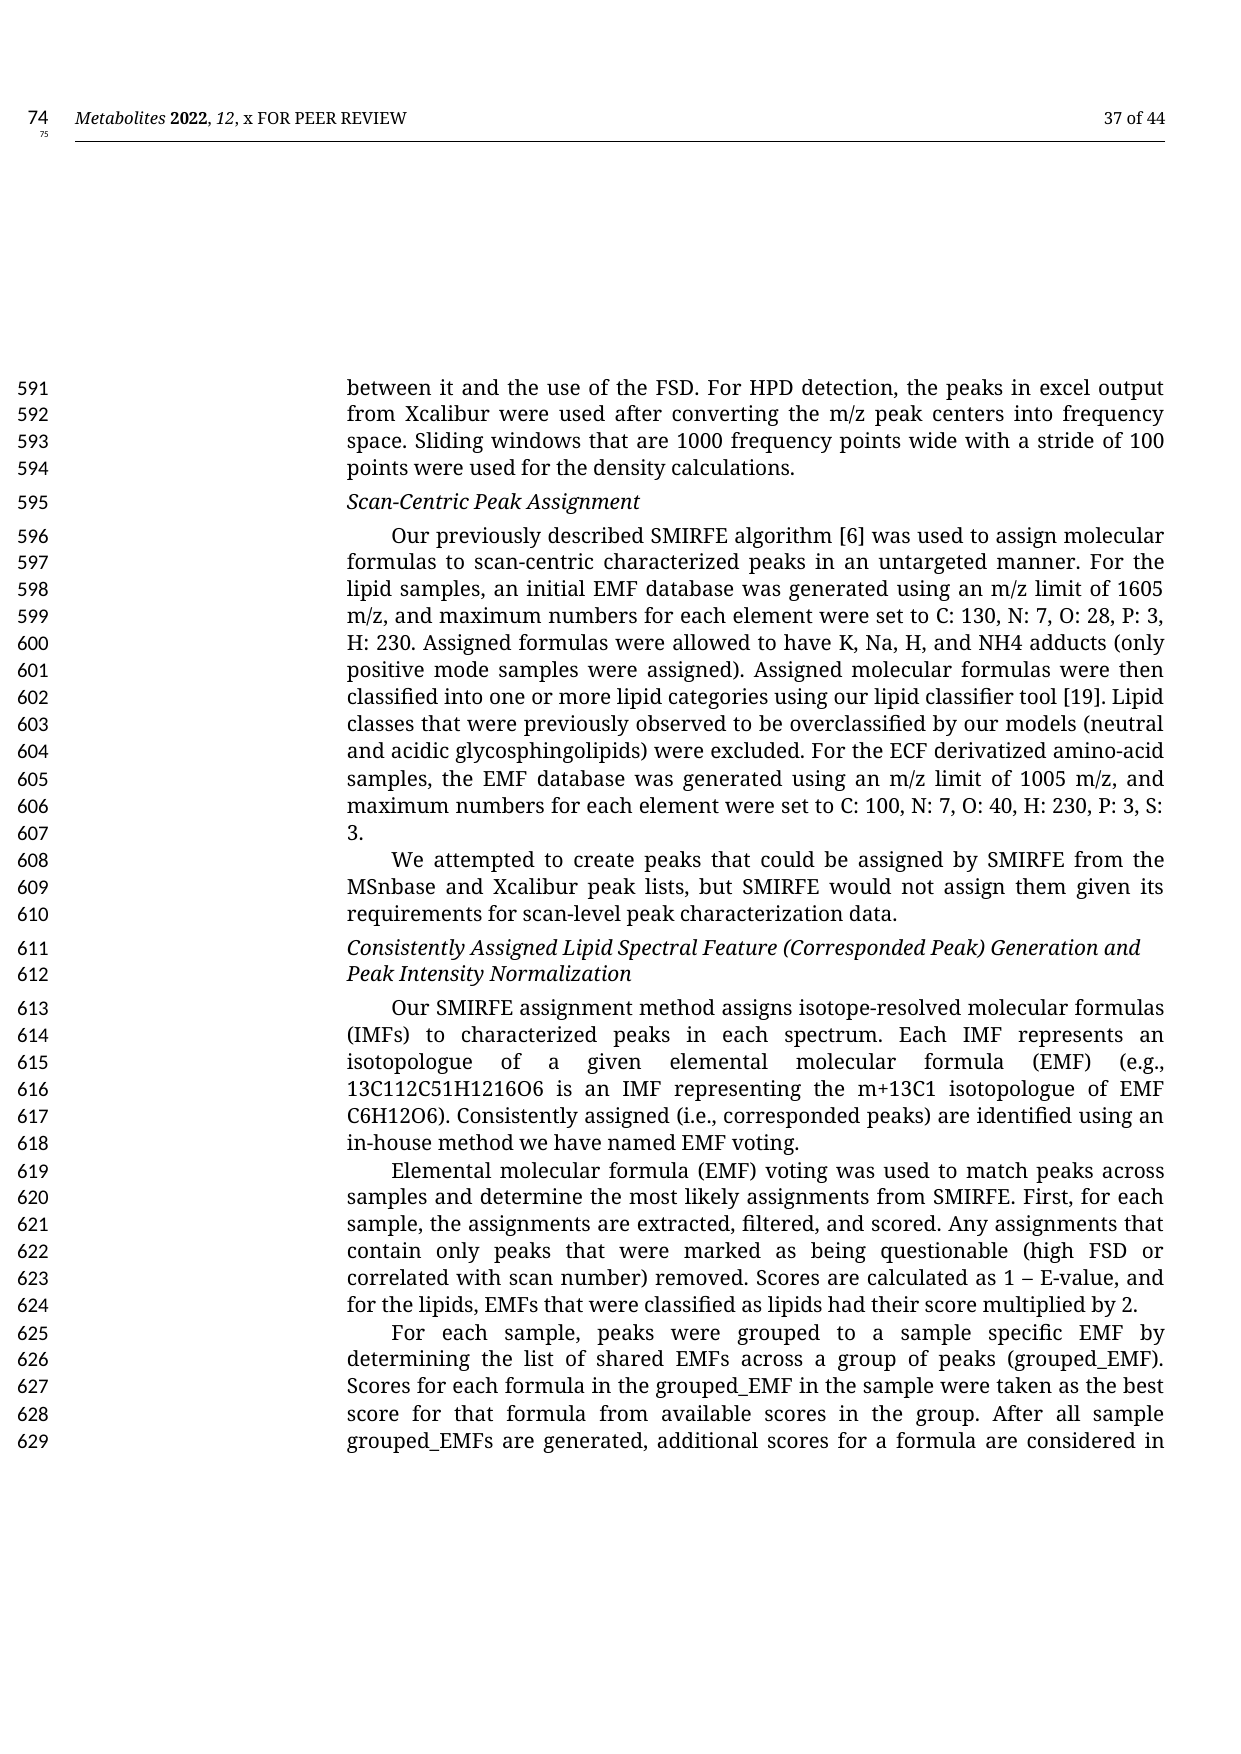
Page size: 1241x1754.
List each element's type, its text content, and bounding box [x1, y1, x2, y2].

text Our SMIRFE assignment method assigns isotope-resolved molecular formulas (IMFs) to characterized peaks in each spectrum. Each IMF represents an isotopologue of a given elemental molecular formula (EMF) (e.g., 13C112C51H1216O6 is an IMF representing the m+13C1 isotopologue of EMF C6H12O6). Consistently assigned (i.e., corresponded peaks) are identified using an in-house method we have named EMF voting. [347, 994, 1165, 1156]
subtitle Consistently Assigned Lipid Spectral Feature (Corresponded Peak) Generation and Peak Intensity Normalization [347, 934, 1165, 988]
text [347, 374, 1165, 482]
text Elemental molecular formula (EMF) voting was used to match peaks across samples and determine the most likely assignments from SMIRFE. First, for each sample, the assignments are extracted, filtered, and scored. Any assignments that contain only peaks that were marked as being questionable (high FSD or correlated with scan number) removed. Scores are calculated as 1 – E-value, and for the lipids, EMFs that were classified as lipids had their score multiplied by 2. [347, 1156, 1165, 1319]
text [347, 1319, 1165, 1454]
subtitle Scan-Centric Peak Assignment [347, 488, 1165, 515]
text We attempted to create peaks that could be assigned by SMIRFE from the MSnbase and Xcalibur peak lists, but SMIRFE would not assign them given its requirements for scan-level peak characterization data. [347, 846, 1165, 927]
text Our previously described SMIRFE algorithm [6] was used to assign molecular formulas to scan-centric characterized peaks in an untargeted manner. For the lipid samples, an initial EMF database was generated using an m/z limit of 1605 m/z, and maximum numbers for each element were set to C: 130, N: 7, O: 28, P: 3, H: 230. Assigned formulas were allowed to have K, Na, H, and NH4 adducts (only positive mode samples were assigned). Assigned molecular formulas were then classified into one or more lipid categories using our lipid classifier tool [19]. Lipid classes that were previously observed to be overclassified by our models (neutral and acidic glycosphingolipids) were excluded. For the ECF derivatized amino-acid samples, the EMF database was generated using an m/z limit of 1005 m/z, and maximum numbers for each element were set to C: 100, N: 7, O: 40, H: 230, P: 3, S: 3. [347, 521, 1165, 846]
